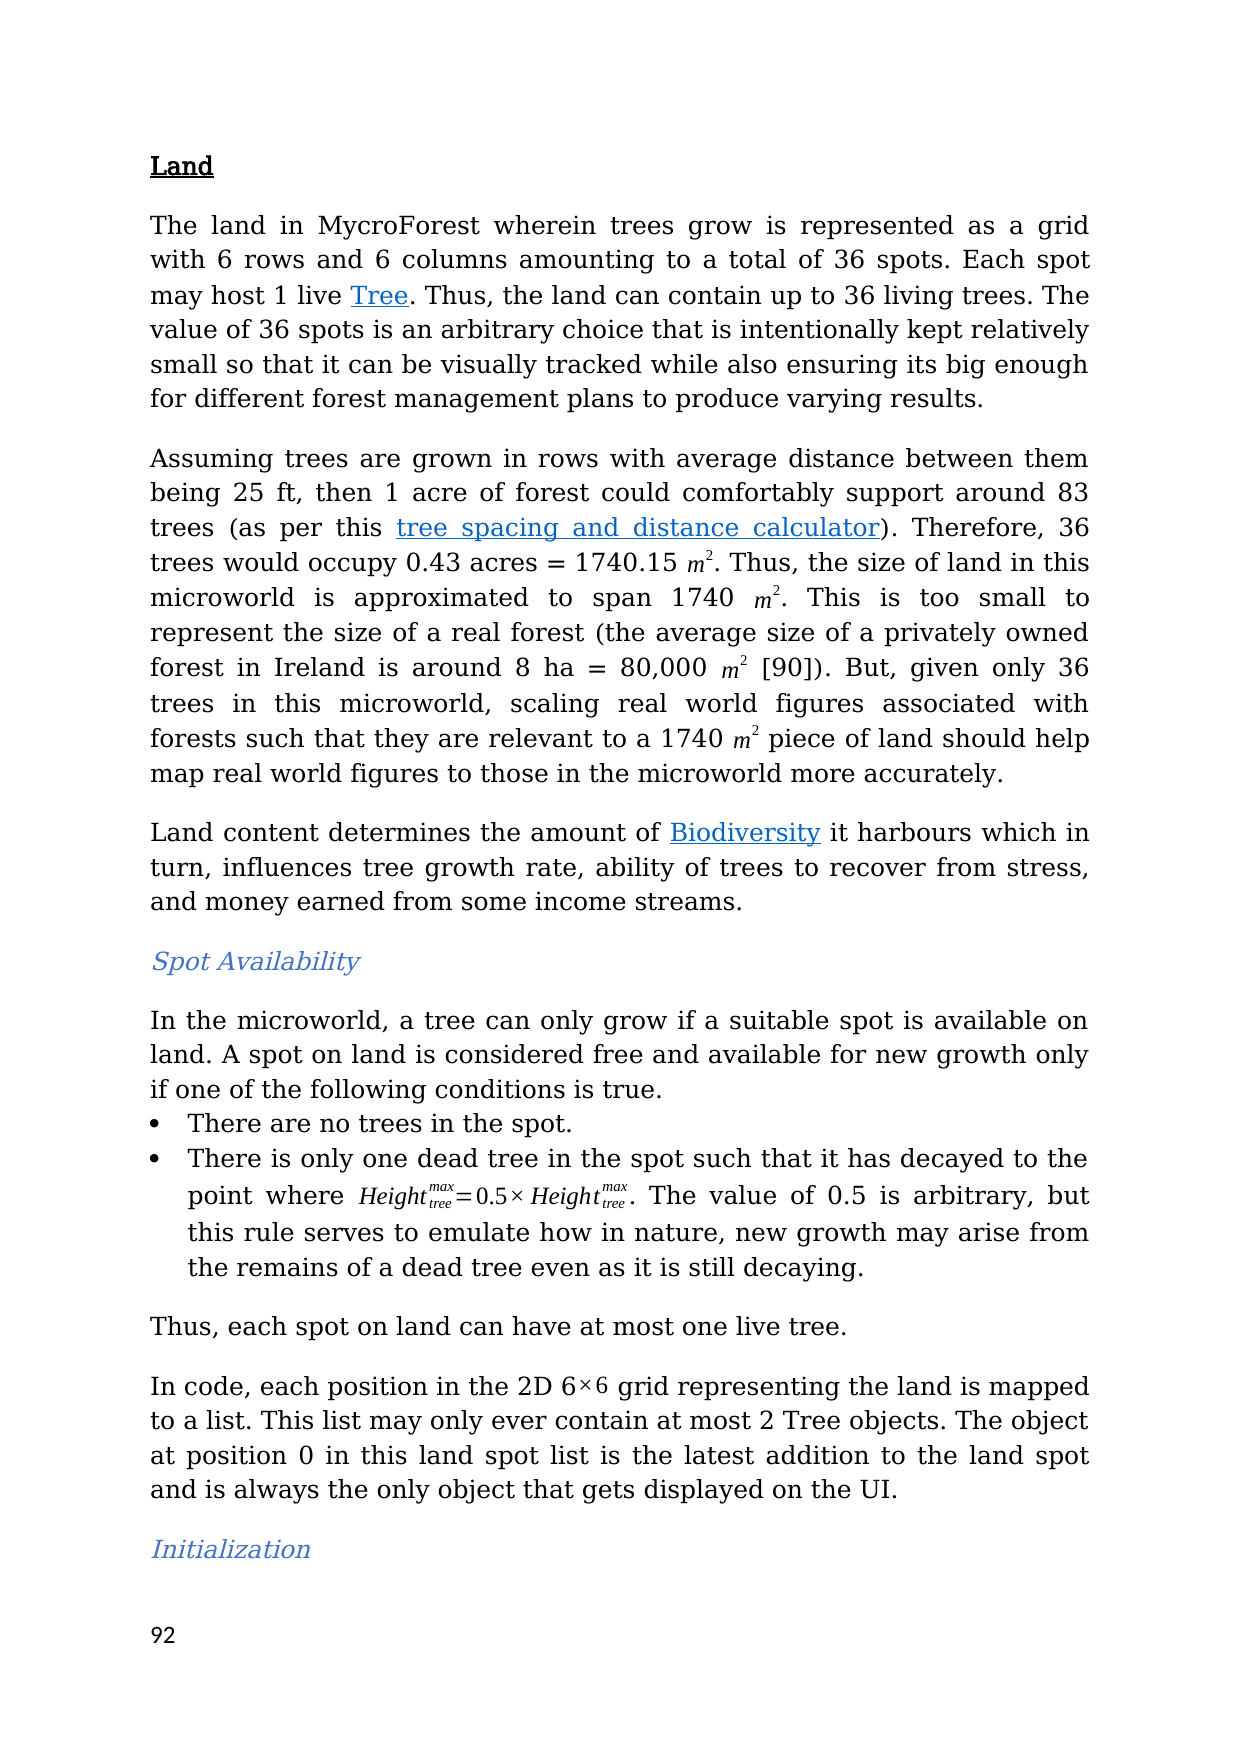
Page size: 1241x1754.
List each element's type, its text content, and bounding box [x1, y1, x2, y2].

list There are no trees in the spot. [150, 1108, 1090, 1138]
text Initialization [150, 1533, 1090, 1563]
text The land in MycroForest wherein trees grow is represented as a grid with 6 rows and 6 columns amounting to a total of 36 spots. Each spot may host 1 live Tree. Thus, the land can contain up to 36 living trees. The value of 36 spots is an arbitrary choice that is intentionally kept relatively small so that it can be visually tracked while also ensuring its big enough for different forest management plans to produce varying results. [150, 209, 1090, 413]
text In the microworld, a tree can only grow if a suitable spot is available on land. A spot on land is considered free and available for new growth only if one of the following conditions is true. [150, 1005, 1090, 1104]
text Land content determines the amount of Biodiversity it harbours which in turn, influences tree growth rate, ability of trees to recover from stress, and money earned from some income streams. [150, 817, 1090, 916]
text Spot Availability [150, 945, 1090, 975]
text Thus, each spot on land can have at most one live tree. [150, 1311, 1090, 1341]
list There is only one dead tree in the spot such that it has decayed to the point where . The value of 0.5 is arbitrary, but this rule serves to emulate how in nature, new growth may arise from the remains of a dead tree even as it is still decaying. [150, 1143, 1090, 1281]
text In code, each position in the 2D 6 grid representing the land is mapped to a list. This list may only ever contain at most 2 Tree objects. The object at position 0 in this land spot list is the latest addition to the land spot and is always the only object that gets displayed on the UI. [150, 1370, 1090, 1504]
subtitle Land [150, 150, 1090, 180]
text Assuming trees are grown in rows with average distance between them being 25 ft, then 1 acre of forest could comfortably support around 83 trees (as per this tree spacing and distance calculator). Therefore, 36 trees would occupy 0.43 acres = 1740.15 . Thus, the size of land in this microworld is approximated to span 1740 . This is too small to represent the size of a real forest (the average size of a privately owned forest in Ireland is around 8 ha = 80,000 [90]). But, given only 36 trees in this microworld, scaling real world figures associated with forests such that they are relevant to a 1740 piece of land should help map real world figures to those in the microworld more accurately. [150, 442, 1090, 787]
